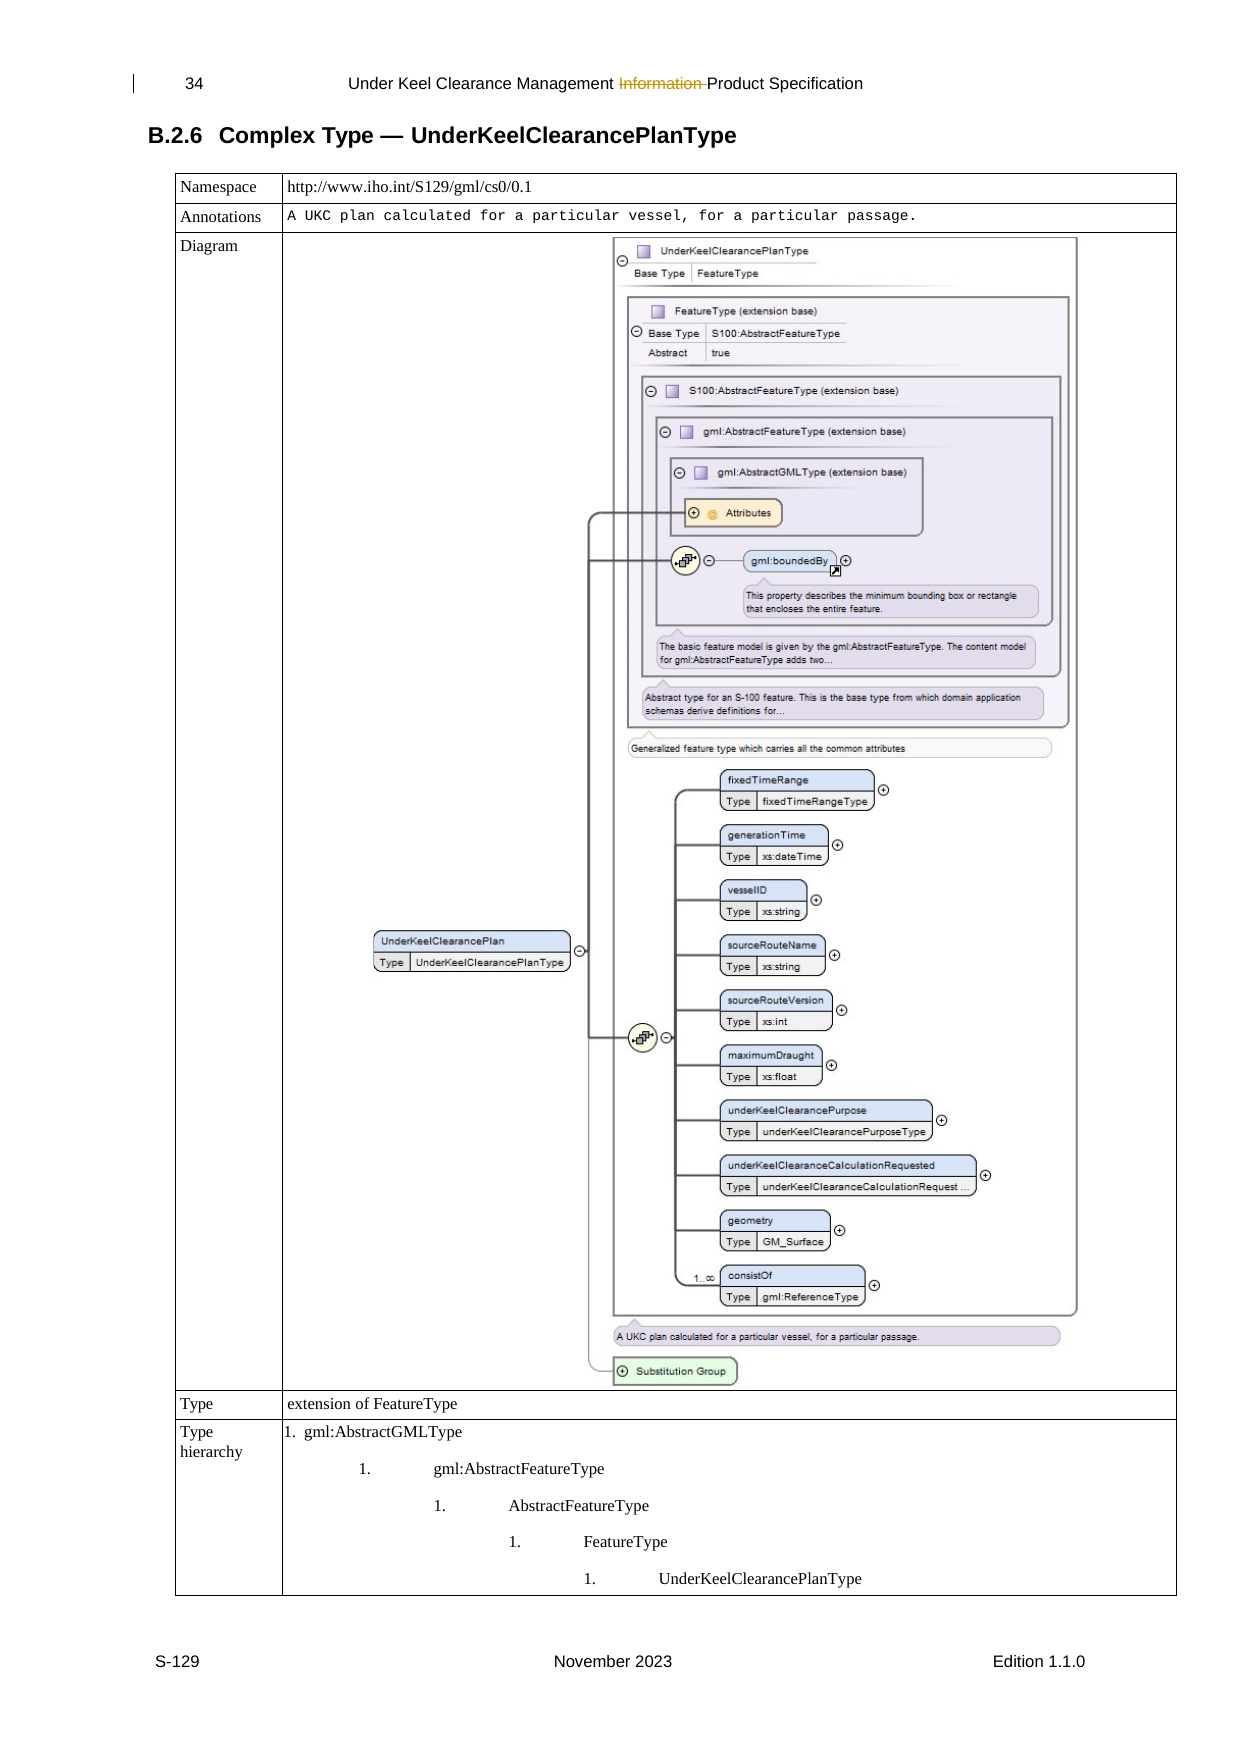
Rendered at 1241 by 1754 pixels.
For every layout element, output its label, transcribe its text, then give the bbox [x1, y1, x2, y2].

table_cell extension of FeatureType [283, 1391, 1176, 1418]
table_cell Type hierarchy [176, 1420, 282, 1594]
table_cell gml:AbstractGMLType gml:AbstractFeatureType AbstractFeatureType FeatureType UnderKeelClearancePlanType [283, 1420, 1176, 1594]
table_cell Annotations [176, 204, 282, 232]
table_cell [283, 233, 1176, 1390]
table_header Namespace [176, 174, 282, 202]
table_header http://www.iho.int/S129/gml/cs0/0.1 [283, 174, 1176, 202]
table_cell Diagram [176, 233, 282, 1390]
subtitle Complex Type — UnderKeelClearancePlanType [148, 124, 1092, 148]
picture [373, 237, 1090, 1390]
table_cell A UKC plan calculated for a particular vessel, for a particular passage. [283, 204, 1176, 232]
table_cell Type [176, 1391, 282, 1418]
